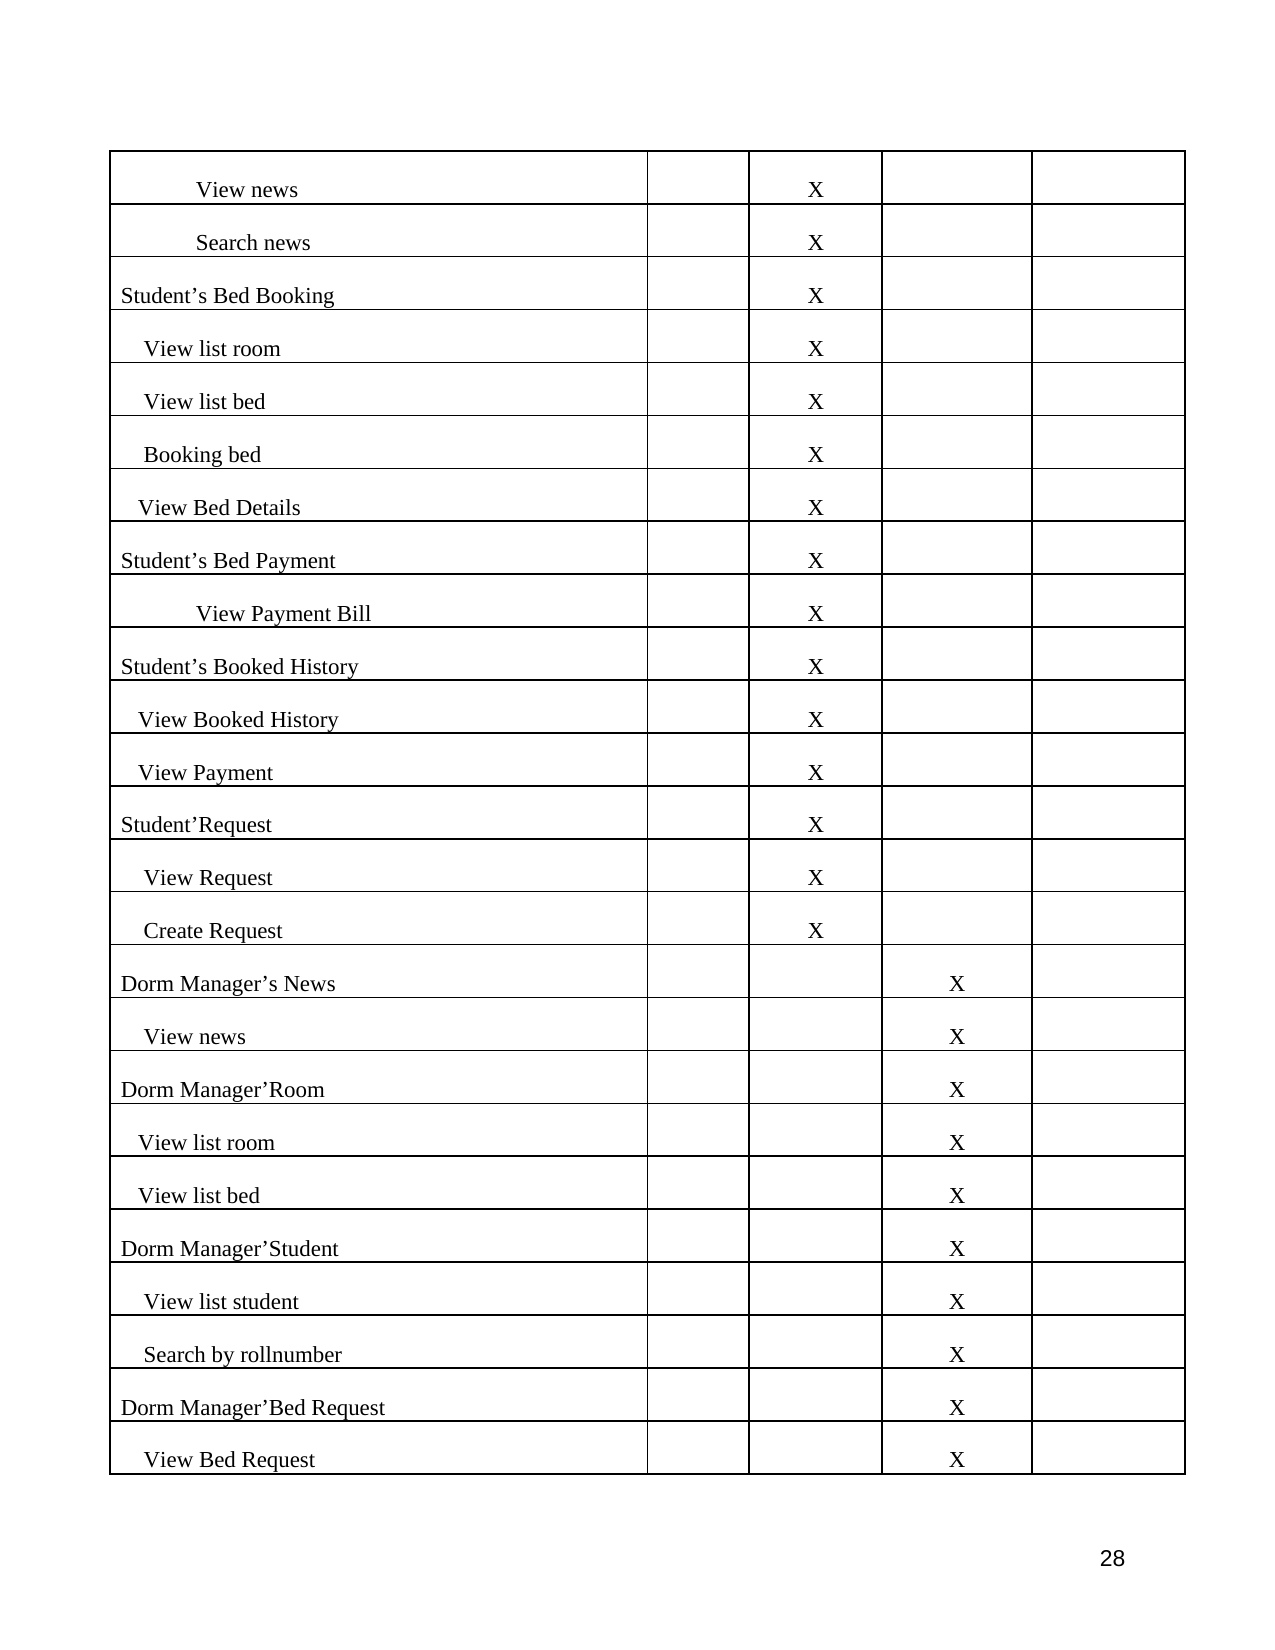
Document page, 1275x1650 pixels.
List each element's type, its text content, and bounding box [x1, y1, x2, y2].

table_cell [883, 840, 1031, 891]
table_cell X [883, 1263, 1031, 1314]
table_cell View news [111, 152, 647, 203]
table_cell X [750, 416, 881, 467]
table_cell X [750, 840, 881, 891]
table_cell X [750, 469, 881, 520]
table_cell [1033, 416, 1184, 467]
table_cell [648, 1369, 748, 1420]
table_cell [883, 575, 1031, 626]
table_cell [883, 469, 1031, 520]
table_cell [648, 310, 748, 362]
table_cell [750, 1157, 881, 1208]
table_cell [1033, 628, 1184, 679]
table_cell Dorm Manager’Room [111, 1051, 647, 1102]
table_cell [648, 998, 748, 1049]
table_cell X [750, 310, 881, 362]
table_cell Student’s Booked History [111, 628, 647, 679]
table_cell [1033, 522, 1184, 573]
table_cell View Bed Request [111, 1422, 647, 1473]
table_cell [750, 1104, 881, 1155]
table_cell X [750, 522, 881, 573]
table_cell [648, 1210, 748, 1261]
table_cell Search by rollnumber [111, 1316, 647, 1367]
table_cell Student’Request [111, 787, 647, 838]
table_cell [648, 469, 748, 520]
table_cell [648, 363, 748, 414]
table_cell X [750, 205, 881, 256]
table_cell [1033, 787, 1184, 838]
table_cell [648, 257, 748, 309]
table_cell View list bed [111, 363, 647, 414]
table_cell [750, 1263, 881, 1314]
table_cell [648, 152, 748, 203]
table_cell [883, 310, 1031, 362]
table_cell X [883, 1051, 1031, 1102]
table_cell X [883, 945, 1031, 997]
table_cell [1033, 1157, 1184, 1208]
table_cell [1033, 945, 1184, 997]
table_cell [1033, 892, 1184, 944]
table_cell [1033, 681, 1184, 732]
table_cell X [883, 1316, 1031, 1367]
table_cell Dorm Manager’Student [111, 1210, 647, 1261]
table_cell [648, 628, 748, 679]
table_cell [1033, 205, 1184, 256]
table_cell [1033, 1051, 1184, 1102]
table_cell X [750, 575, 881, 626]
table_cell [1033, 363, 1184, 414]
table_cell [1033, 1104, 1184, 1155]
table_cell View Bed Details [111, 469, 647, 520]
table_cell [1033, 469, 1184, 520]
table_cell X [883, 1422, 1031, 1473]
table_cell Search news [111, 205, 647, 256]
table_cell [883, 522, 1031, 573]
table_cell X [750, 363, 881, 414]
table_cell View list bed [111, 1157, 647, 1208]
table_cell [648, 681, 748, 732]
table_cell [883, 628, 1031, 679]
table_cell X [883, 1369, 1031, 1420]
table_cell Create Request [111, 892, 647, 944]
table_cell [648, 945, 748, 997]
table_cell [883, 787, 1031, 838]
table_cell View Booked History [111, 681, 647, 732]
table_cell Student’s Bed Booking [111, 257, 647, 309]
table_cell X [883, 998, 1031, 1049]
table_cell [883, 152, 1031, 203]
table_cell [648, 205, 748, 256]
table_cell Student’s Bed Payment [111, 522, 647, 573]
table_cell X [750, 628, 881, 679]
table_cell [1033, 734, 1184, 785]
table_cell [648, 1422, 748, 1473]
table_cell [648, 1157, 748, 1208]
table_cell View news [111, 998, 647, 1049]
table_cell View Payment [111, 734, 647, 785]
table_cell [1033, 840, 1184, 891]
table_cell View list student [111, 1263, 647, 1314]
table_cell [648, 1051, 748, 1102]
table_cell X [883, 1157, 1031, 1208]
table_cell [1033, 257, 1184, 309]
table_cell X [750, 787, 881, 838]
table_cell X [750, 892, 881, 944]
table_cell [750, 1051, 881, 1102]
table_cell X [750, 257, 881, 309]
table_cell [1033, 575, 1184, 626]
table_cell X [883, 1104, 1031, 1155]
table_cell X [883, 1210, 1031, 1261]
table_cell [750, 1422, 881, 1473]
table_cell [648, 840, 748, 891]
table_cell [1033, 1369, 1184, 1420]
table_cell [648, 1104, 748, 1155]
table_cell [648, 787, 748, 838]
table_cell Booking bed [111, 416, 647, 467]
table_cell [1033, 1210, 1184, 1261]
table_cell [883, 892, 1031, 944]
table_cell [883, 205, 1031, 256]
table_cell [1033, 998, 1184, 1049]
table_cell [648, 575, 748, 626]
table_cell [648, 1263, 748, 1314]
table_cell View Payment Bill [111, 575, 647, 626]
table_cell [883, 363, 1031, 414]
table_cell [750, 1316, 881, 1367]
table_cell X [750, 681, 881, 732]
table_cell [1033, 310, 1184, 362]
table_cell [1033, 1263, 1184, 1314]
table_cell X [750, 152, 881, 203]
table_cell [750, 998, 881, 1049]
table_cell [648, 892, 748, 944]
table_cell [883, 416, 1031, 467]
table_cell X [750, 734, 881, 785]
table_cell [648, 1316, 748, 1367]
table_cell [883, 257, 1031, 309]
table_cell [750, 1369, 881, 1420]
table_cell [883, 681, 1031, 732]
table_cell View Request [111, 840, 647, 891]
table_cell [648, 522, 748, 573]
table_cell [883, 734, 1031, 785]
table_cell [1033, 1316, 1184, 1367]
table_cell [750, 1210, 881, 1261]
table_cell [1033, 152, 1184, 203]
table_cell Dorm Manager’Bed Request [111, 1369, 647, 1420]
table_cell [648, 734, 748, 785]
table_cell [1033, 1422, 1184, 1473]
table_cell View list room [111, 310, 647, 362]
table_cell View list room [111, 1104, 647, 1155]
table_cell Dorm Manager’s News [111, 945, 647, 997]
table_cell [750, 945, 881, 997]
table_cell [648, 416, 748, 467]
